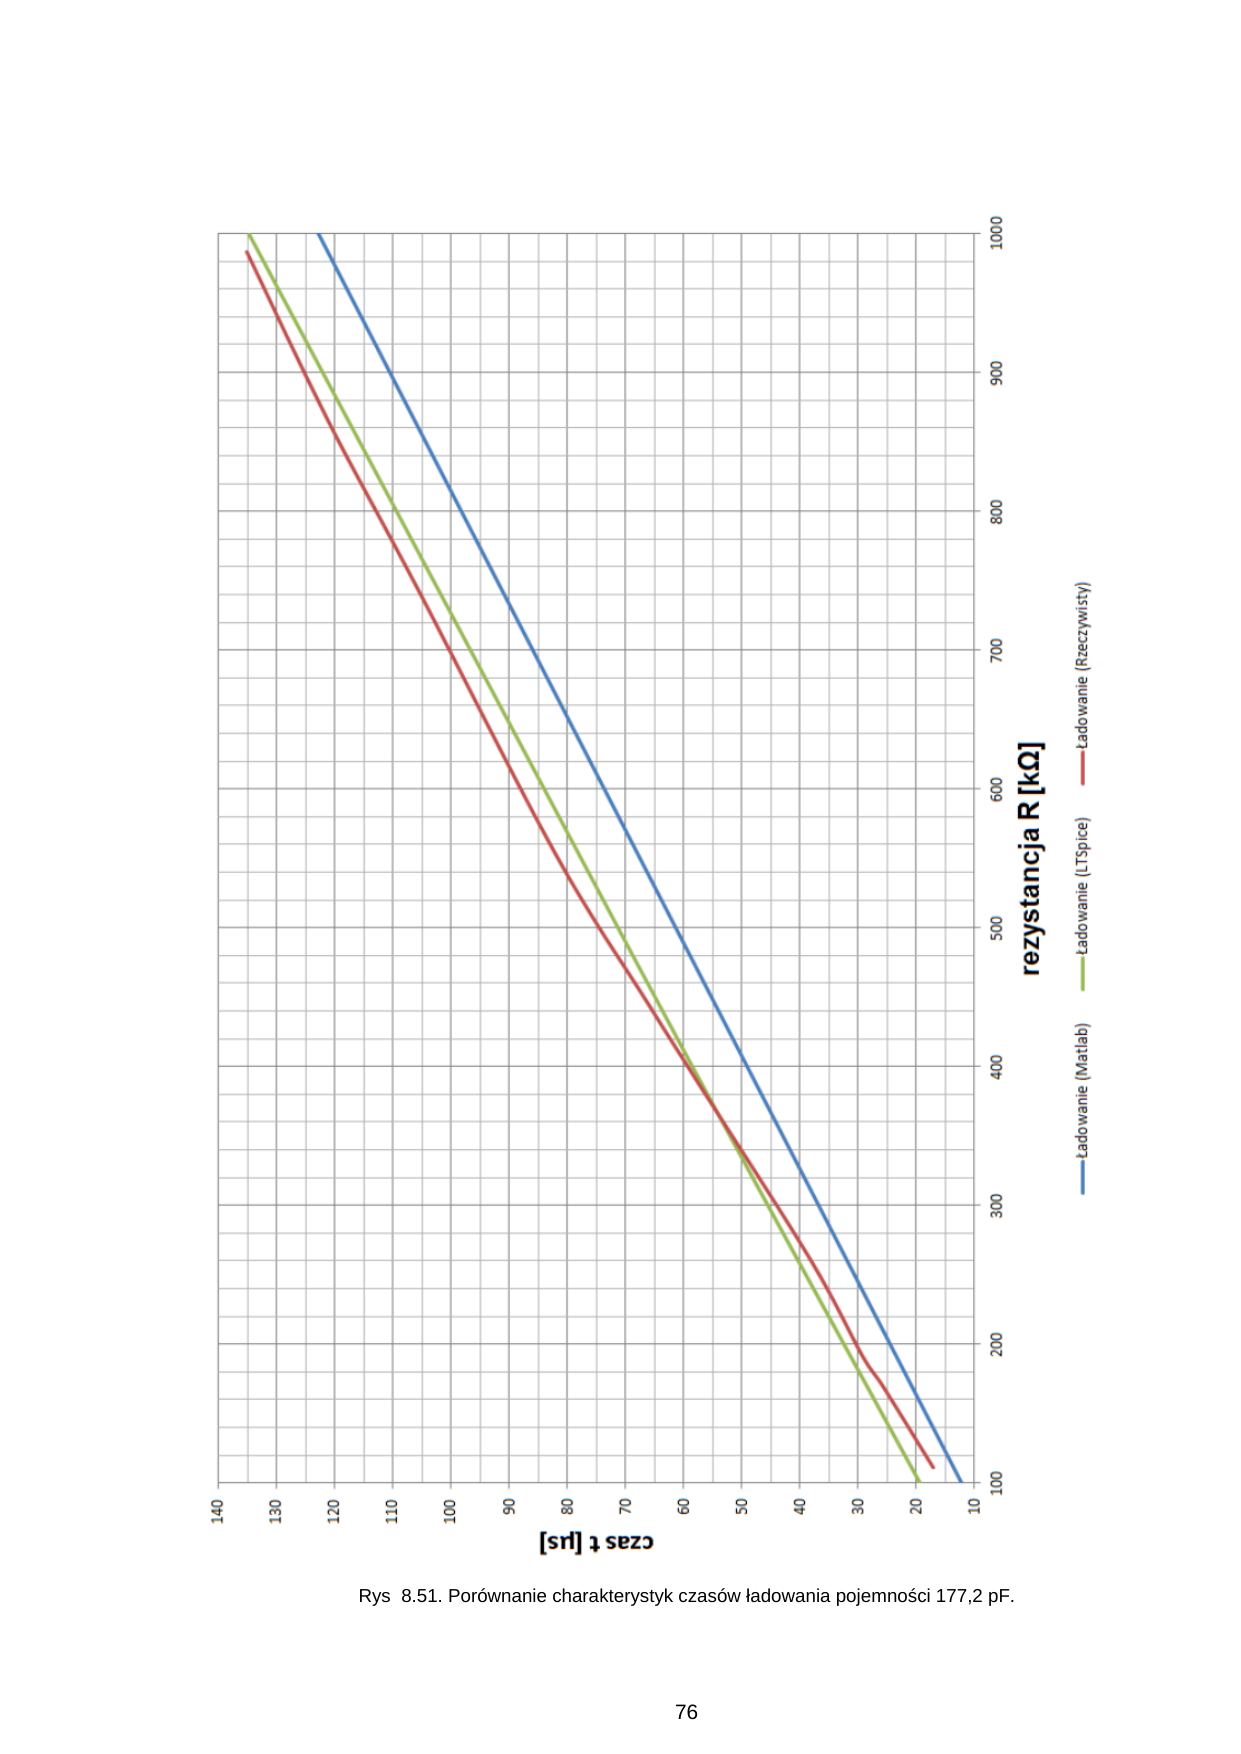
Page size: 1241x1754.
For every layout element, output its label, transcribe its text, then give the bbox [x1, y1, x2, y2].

picture [208, 212, 1096, 1560]
